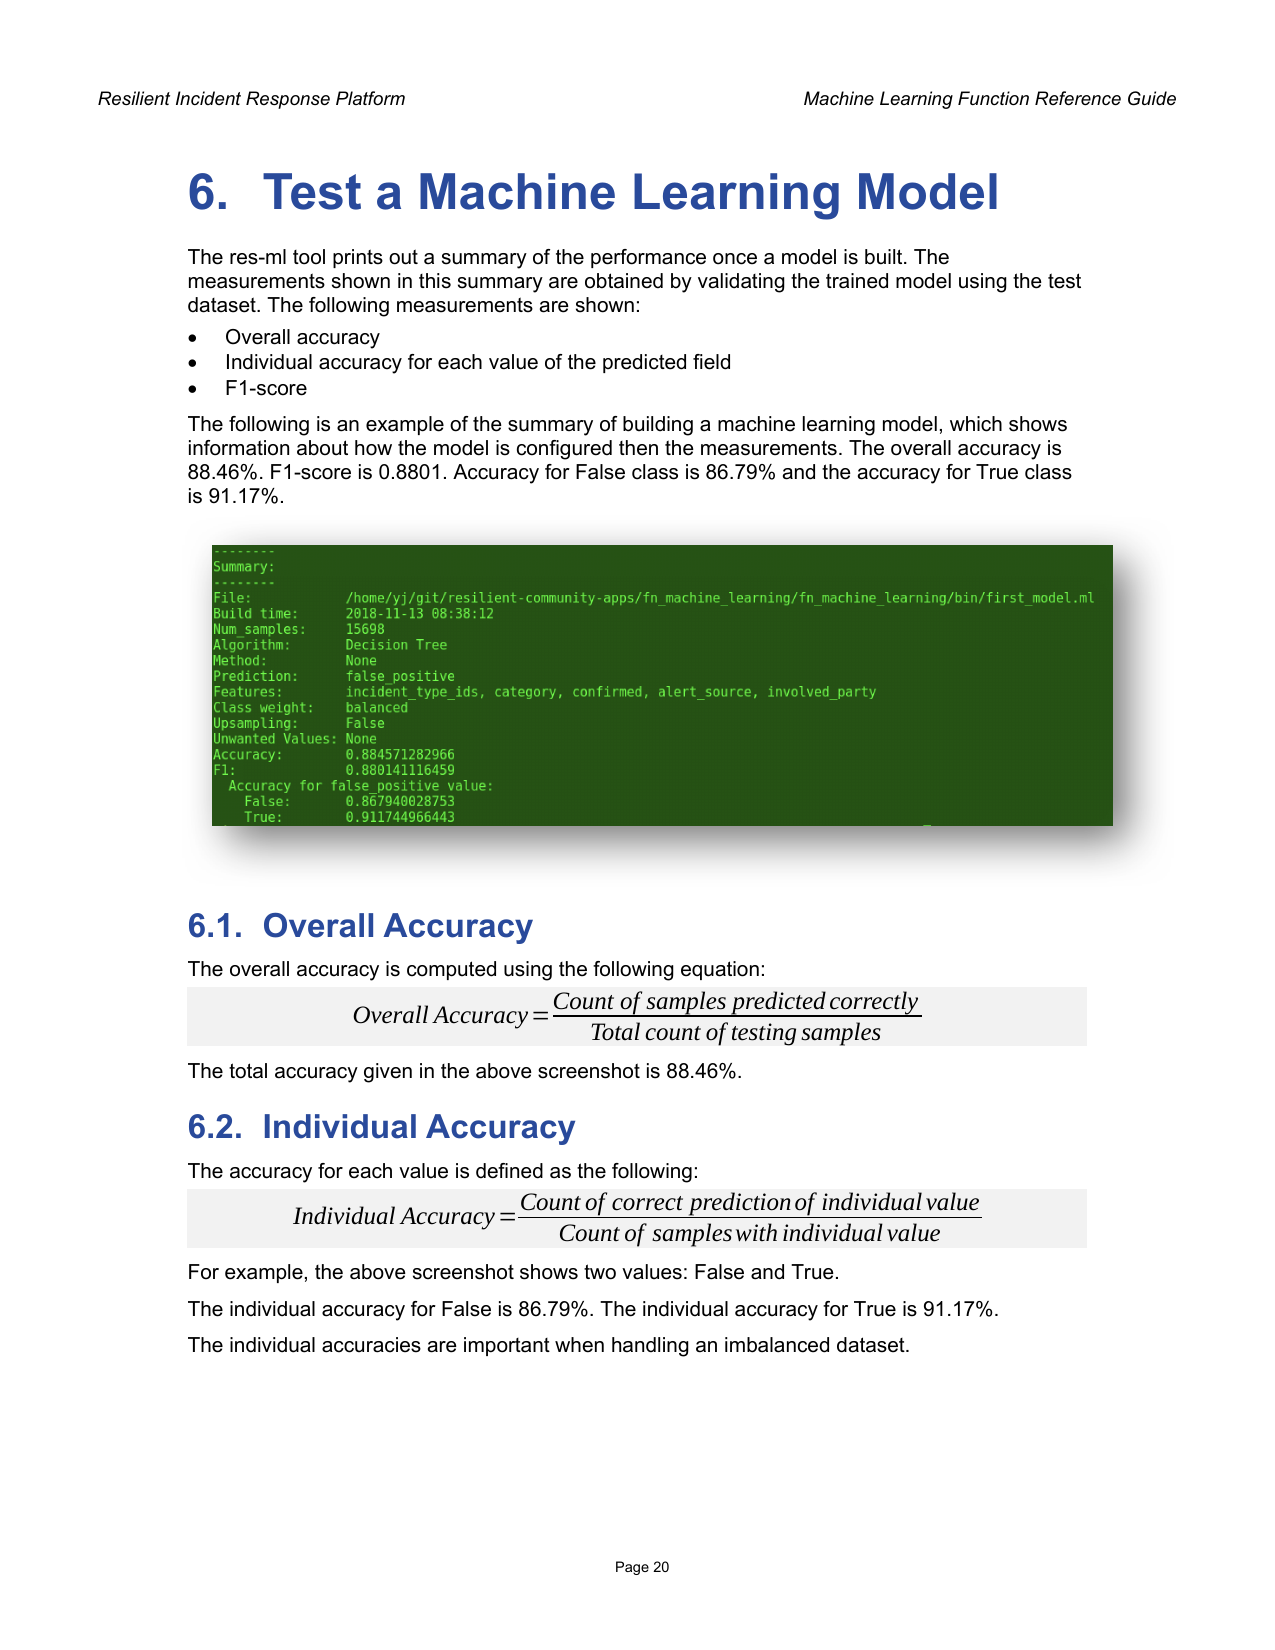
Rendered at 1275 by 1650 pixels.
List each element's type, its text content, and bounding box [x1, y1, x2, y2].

subtitle Individual Accuracy [187, 1108, 1087, 1146]
text The following is an example of the summary of building a machine learning model, which shows information about how the model is configured then the measurements. The overall accuracy is 88.46%. F1-score is 0.8801. Accuracy for False class is 86.79% and the accuracy for True class is 91.17%. [187, 412, 1087, 508]
list F1-score [187, 374, 1087, 400]
text The accuracy for each value is defined as the following: [187, 1158, 1087, 1182]
text For example, the above screenshot shows two values: False and True. [187, 1260, 1087, 1284]
text The overall accuracy is computed using the following equation: [187, 957, 1087, 981]
list Overall accuracy [187, 323, 1087, 349]
text The individual accuracy for False is 86.79%. The individual accuracy for True is 91.17%. [187, 1297, 1087, 1321]
text The prints out a summary of the performance once a model is built. The measurements shown in this summary are obtained by validating the trained model using the test dataset. The following measurements are shown: [187, 245, 1087, 317]
list Individual accuracy for each value of the predicted field [187, 349, 1087, 374]
text The individual accuracies are important when handling an imbalanced dataset. [187, 1333, 1087, 1357]
text The total accuracy given in the above screenshot is 88.46%. [187, 1059, 1087, 1083]
subtitle Overall Accuracy [187, 906, 1087, 944]
picture [212, 545, 1113, 826]
subtitle Test a Machine Learning Model [187, 162, 1087, 220]
